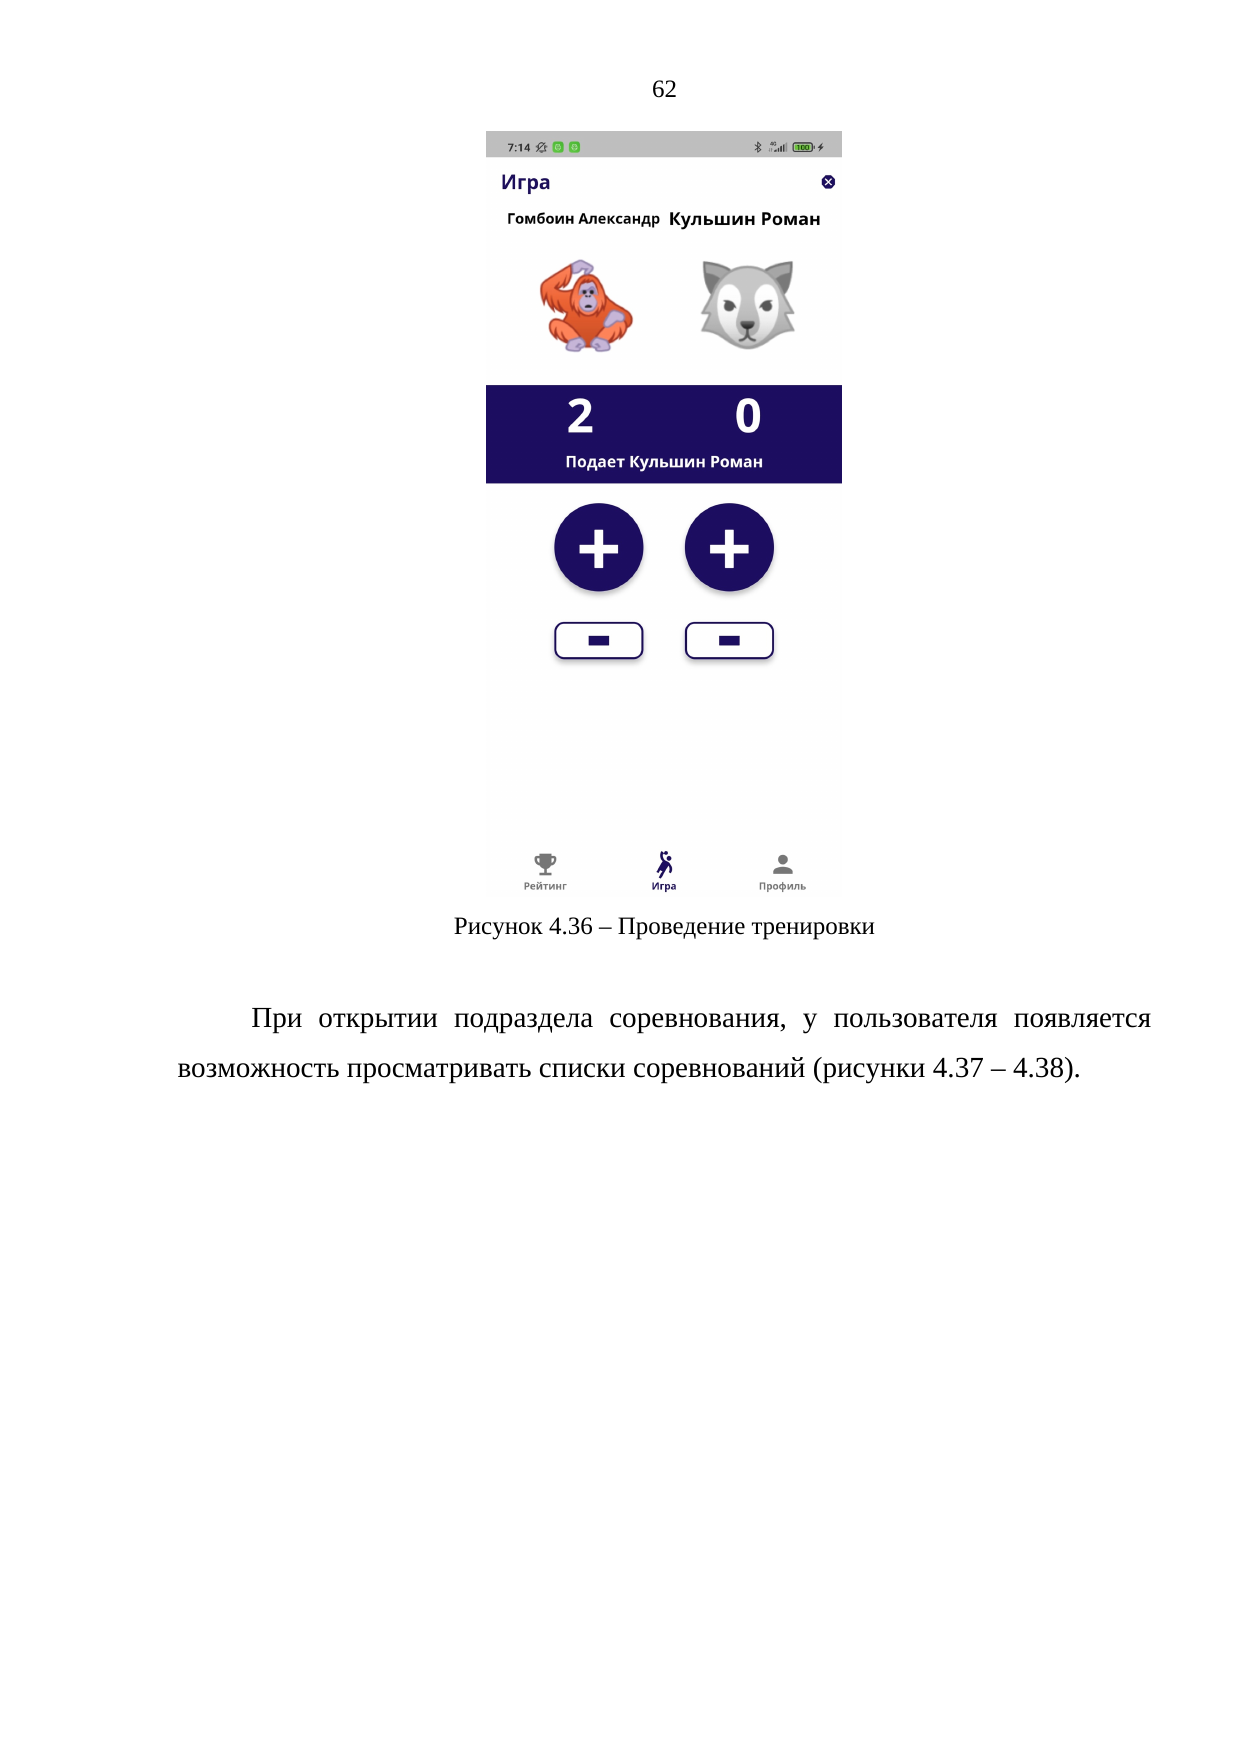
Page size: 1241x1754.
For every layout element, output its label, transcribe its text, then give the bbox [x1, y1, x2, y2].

text При открытии подраздела соревнования, у пользователя появляется возможность просматривать списки соревнований (рисунки 4.37 – 4.38). [177, 1000, 1152, 1084]
text Рисунок 4.36 – Проведение тренировки [177, 911, 1152, 940]
picture [486, 131, 842, 897]
